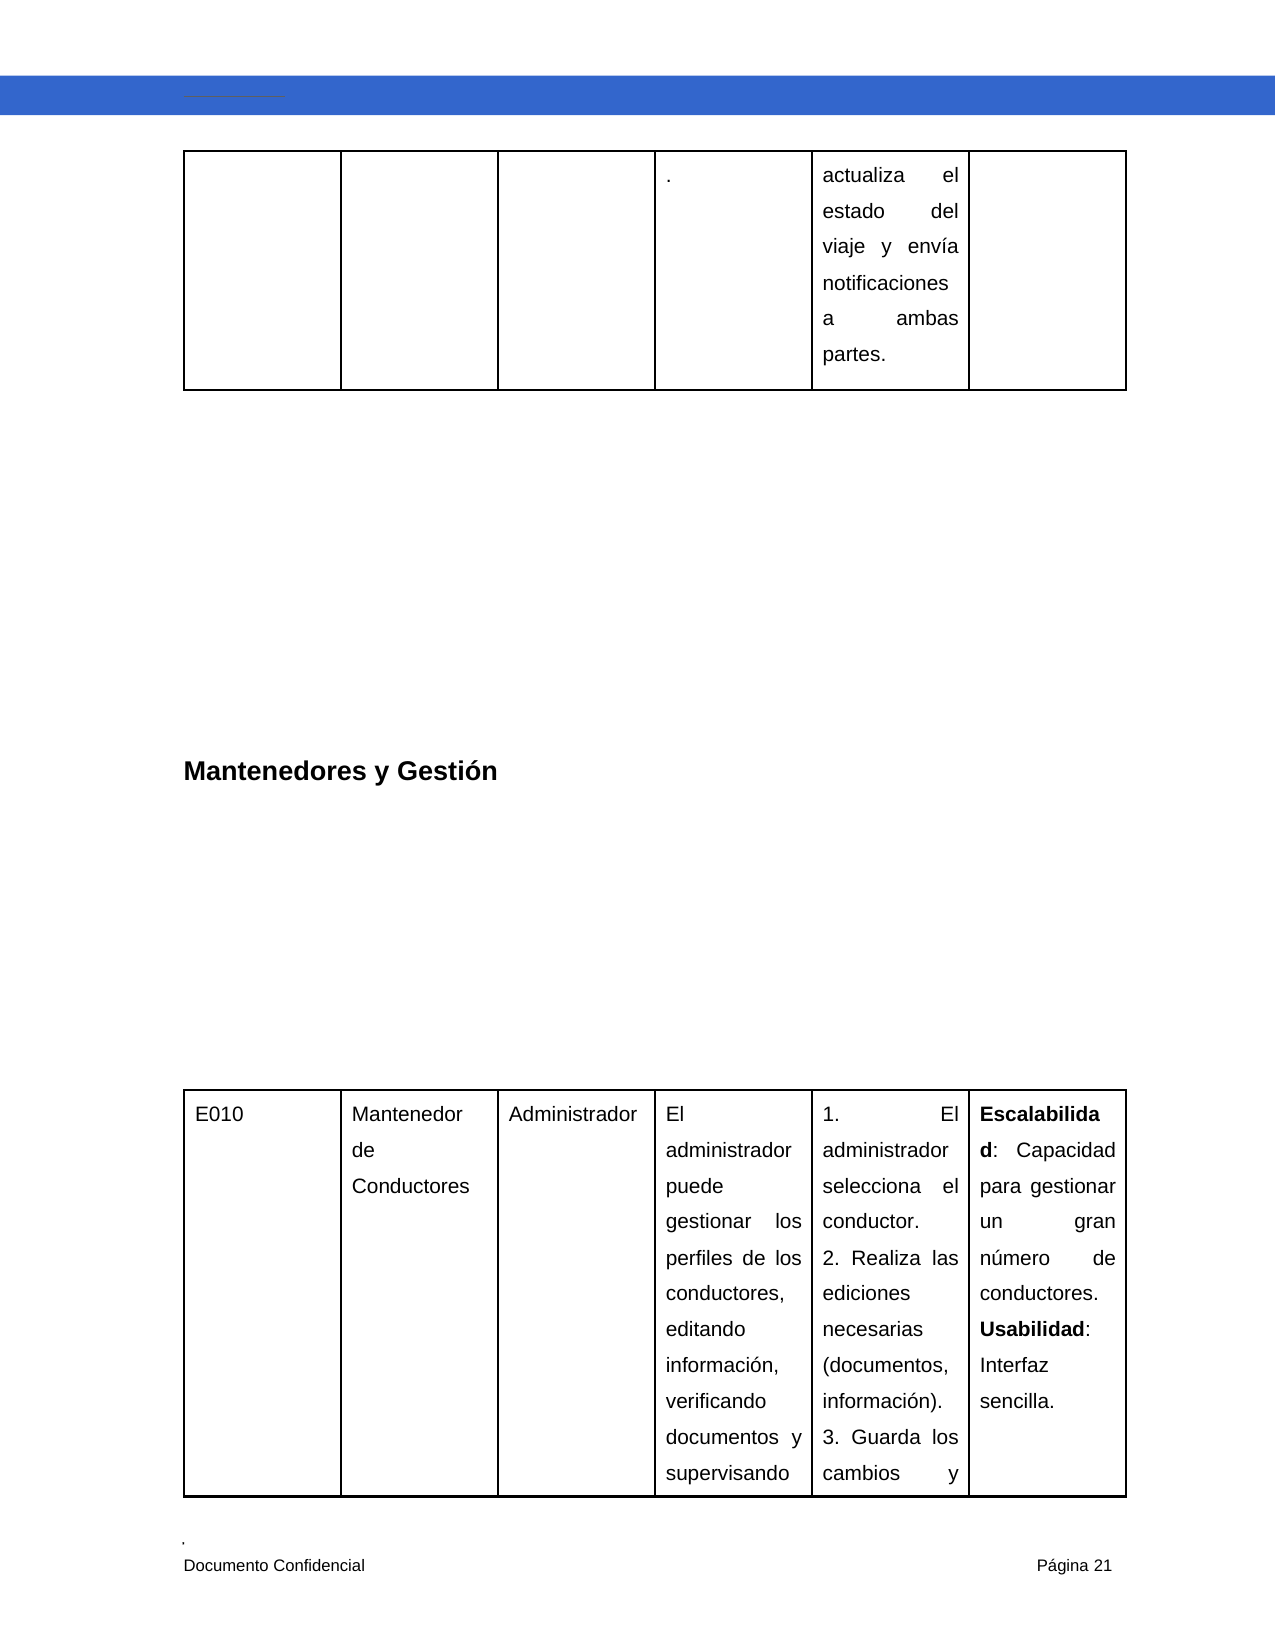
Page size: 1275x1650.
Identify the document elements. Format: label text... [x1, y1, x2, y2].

text Mantenedores y Gestión [183, 755, 1125, 786]
